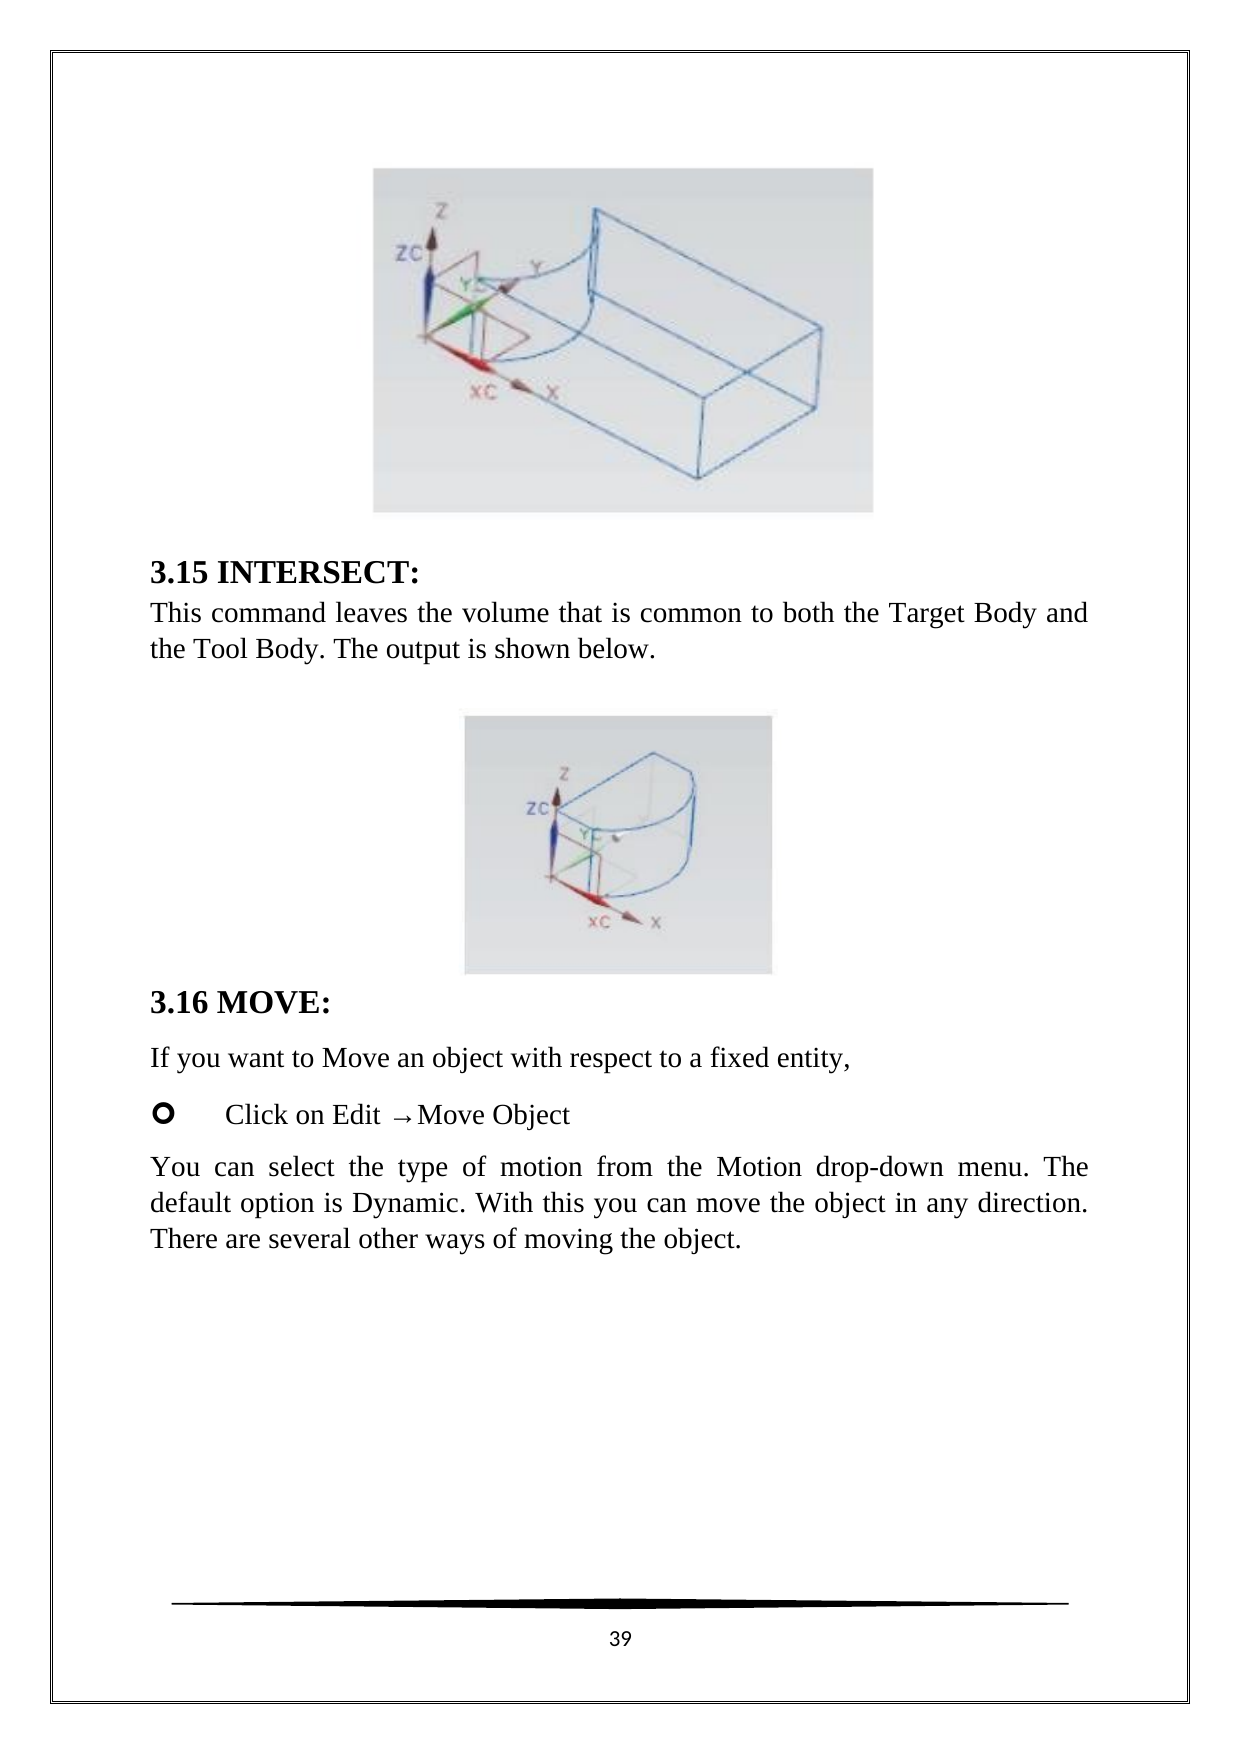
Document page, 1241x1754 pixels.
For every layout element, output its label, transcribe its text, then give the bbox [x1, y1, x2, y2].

text 3.15 INTERSECT: [150, 553, 1090, 591]
text This command leaves the volume that is common to both the Target Body and the Tool Body. The output is shown below. [150, 595, 1090, 664]
text If you want to Move an object with respect to a fixed entity, [150, 1040, 1090, 1074]
picture [356, 150, 885, 536]
picture [458, 708, 782, 981]
text 3.16 MOVE: [150, 982, 1090, 1021]
text You can select the type of motion from the Motion drop-down menu. The default option is Dynamic. With this you can move the object in any direction. There are several other ways of moving the object. [150, 1149, 1090, 1255]
list Click on Edit →Move Object [150, 1097, 1090, 1131]
